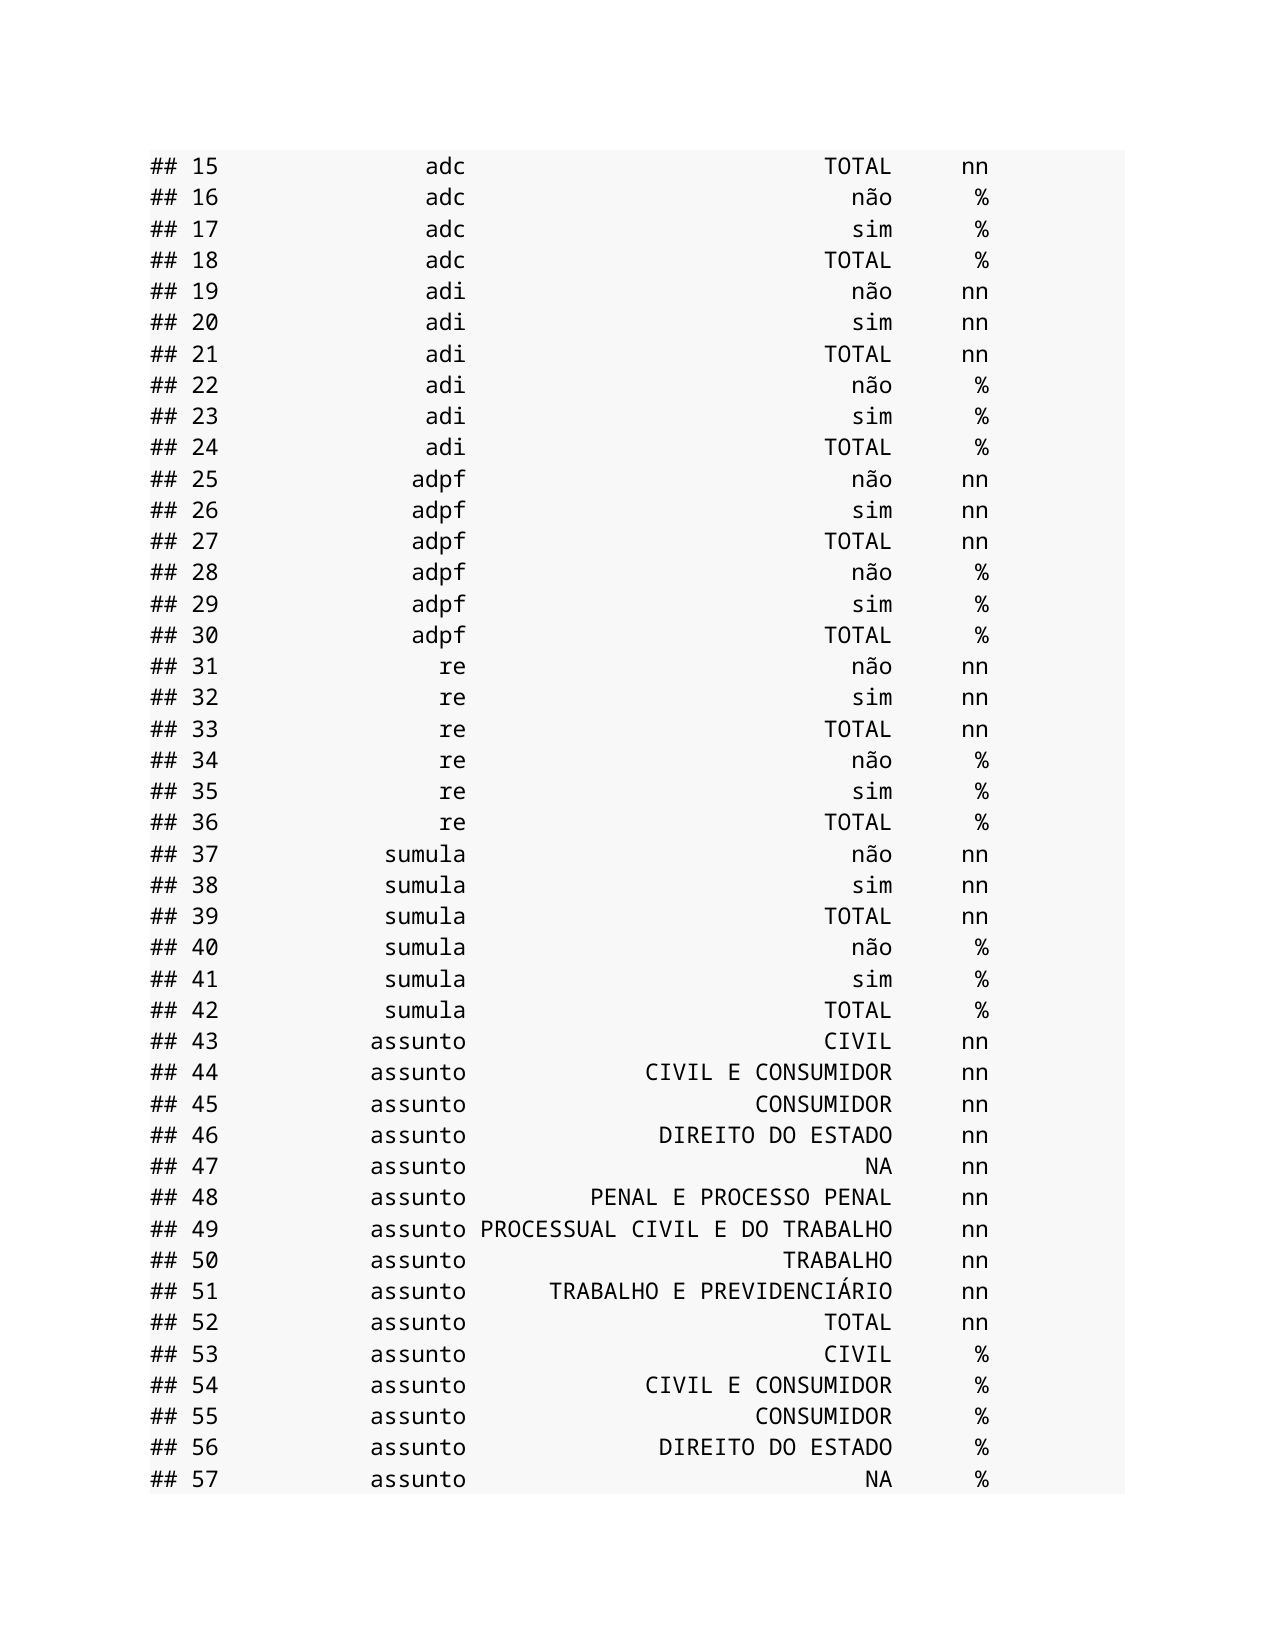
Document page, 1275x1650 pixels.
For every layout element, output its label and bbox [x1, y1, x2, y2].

text [150, 150, 1125, 1494]
